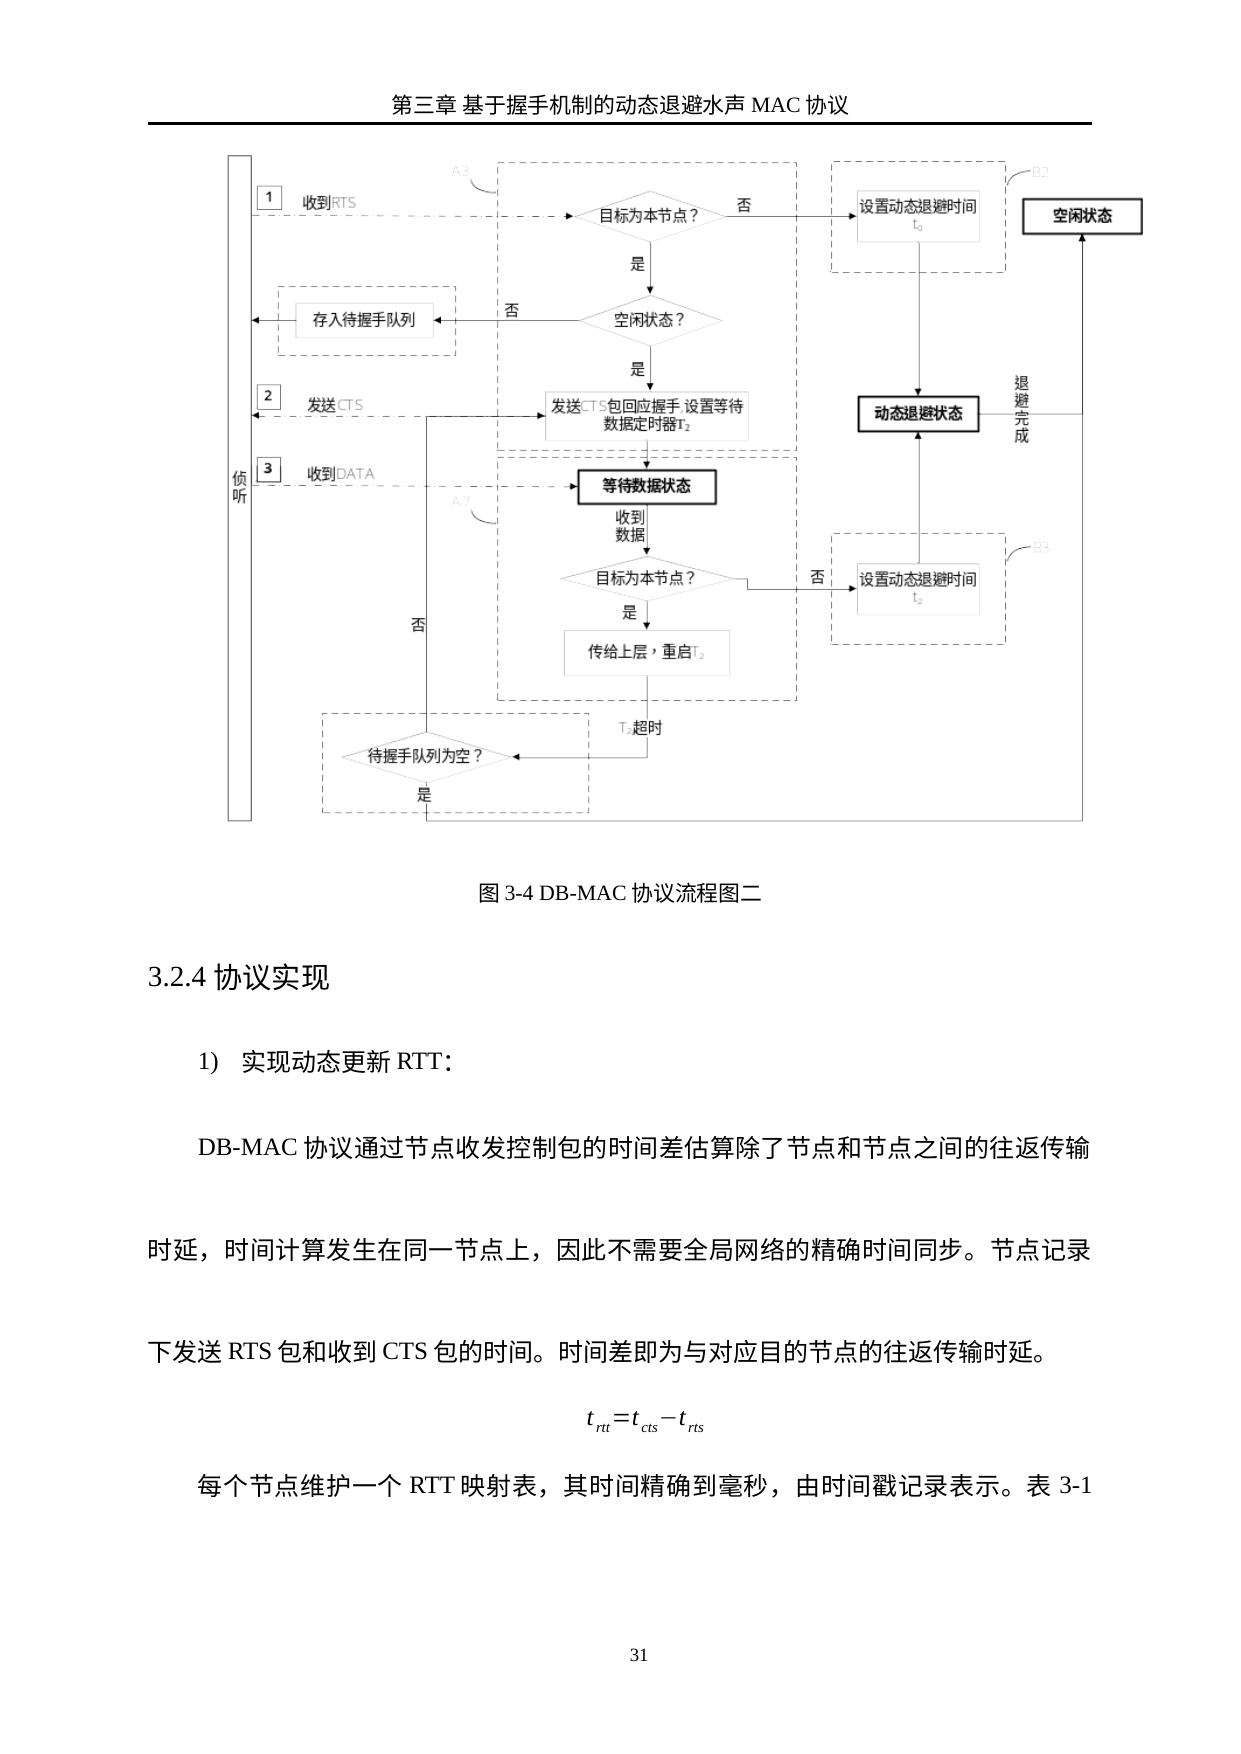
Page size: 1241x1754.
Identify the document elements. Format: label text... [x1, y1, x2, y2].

text DB-MAC协议通过节点收发控制包的时间差估算除了节点和节点之间的往返传输时延，时间计算发生在同一节点上，因此不需要全局网络的精确时间同步。节点记录下发送RTS包和收到CTS包的时间。时间差即为与对应目的节点的往返传输时延。 [148, 1113, 1092, 1384]
text 图3-4 DB-MAC协议流程图二 [148, 875, 1092, 909]
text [148, 1451, 1092, 1519]
list 实现动态更新RTT： [198, 1027, 1092, 1095]
subtitle 3.2.4 协议实现 [148, 942, 1067, 1010]
